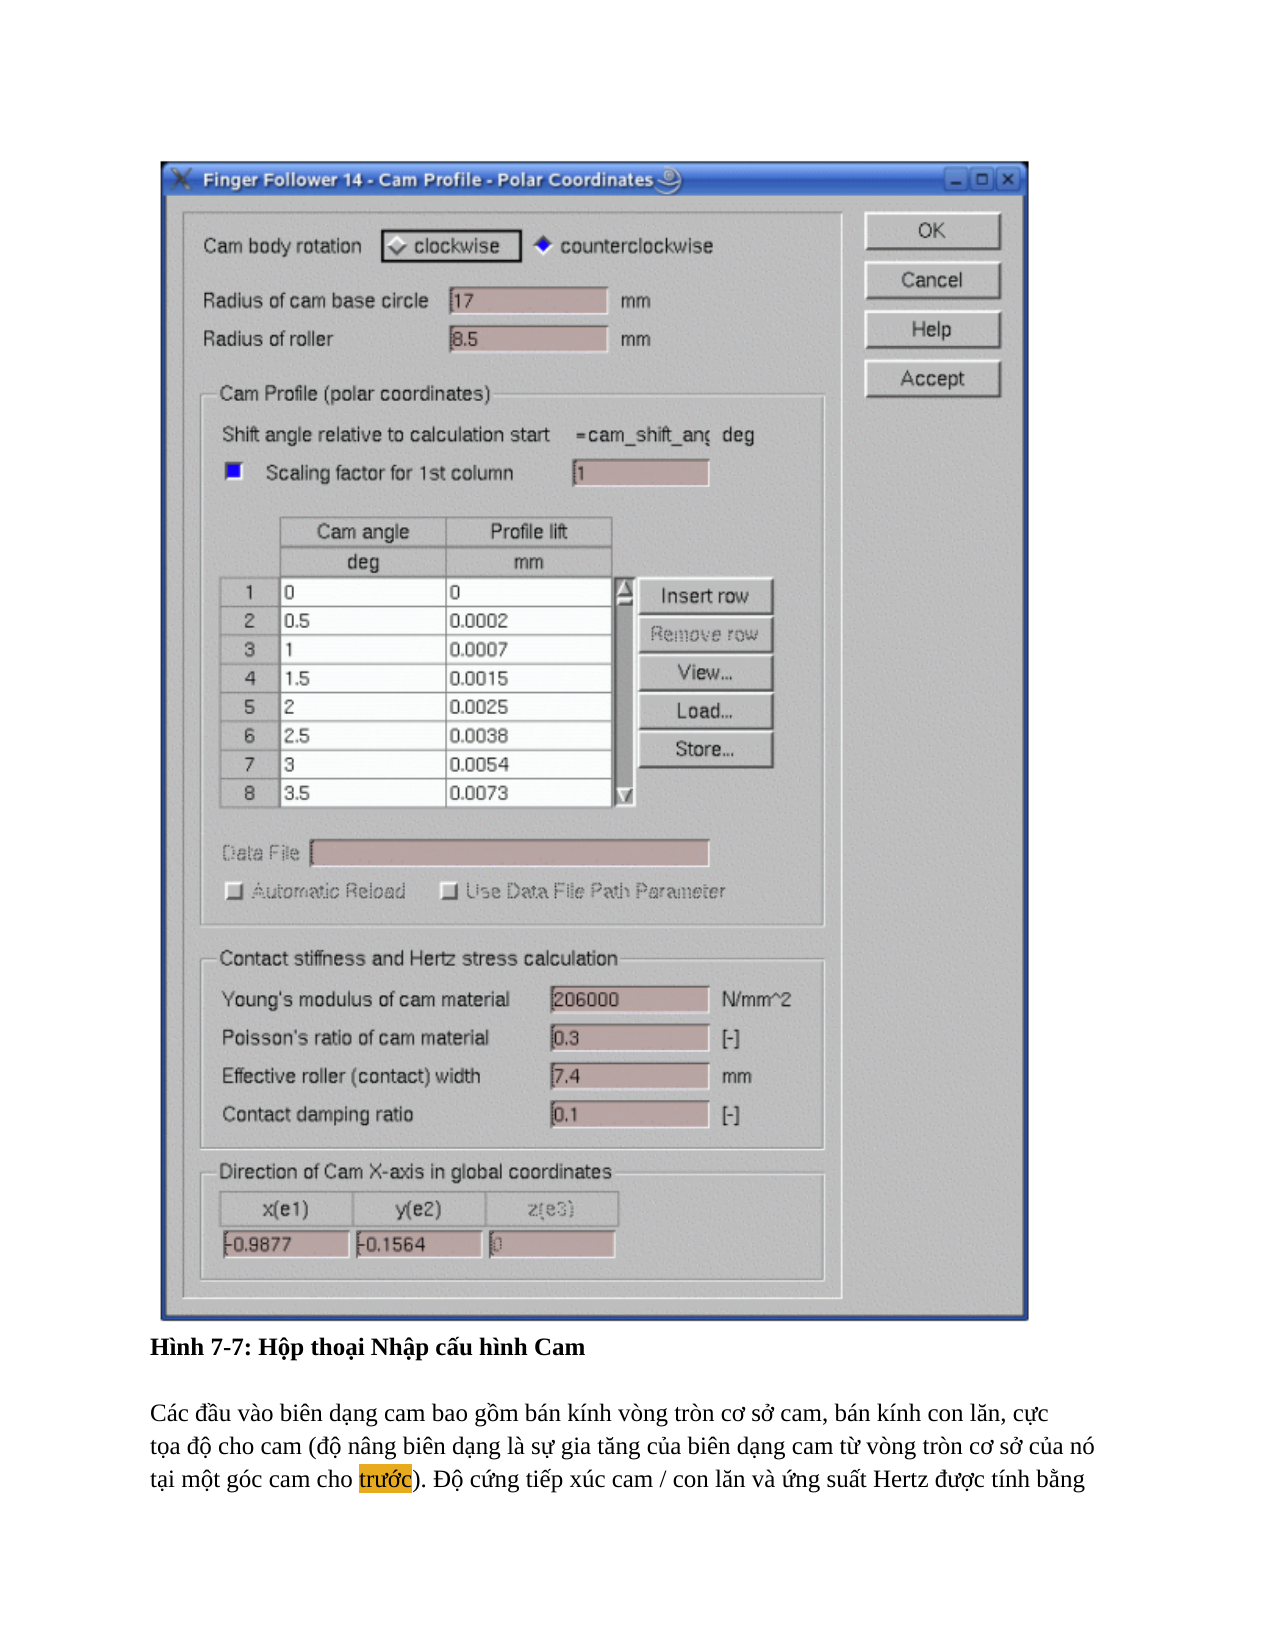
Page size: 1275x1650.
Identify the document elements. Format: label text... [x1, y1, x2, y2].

picture [150, 150, 1032, 1329]
text Các đầu vào biên dạng cam bao gồm bán kính vòng tròn cơ sở cam, bán kính con lăn, cực [150, 1398, 1125, 1427]
text tọa độ cho cam (độ nâng biên dạng là sự gia tăng của biên dạng cam từ vòng tròn cơ sở của nó tại một góc cam cho trước). Độ cứng tiếp xúc cam / con lăn và ứng suất Hertz được tính bằng [150, 1431, 1125, 1493]
text Hình 7-7: Hộp thoại Nhập cấu hình Cam [150, 1332, 1125, 1361]
